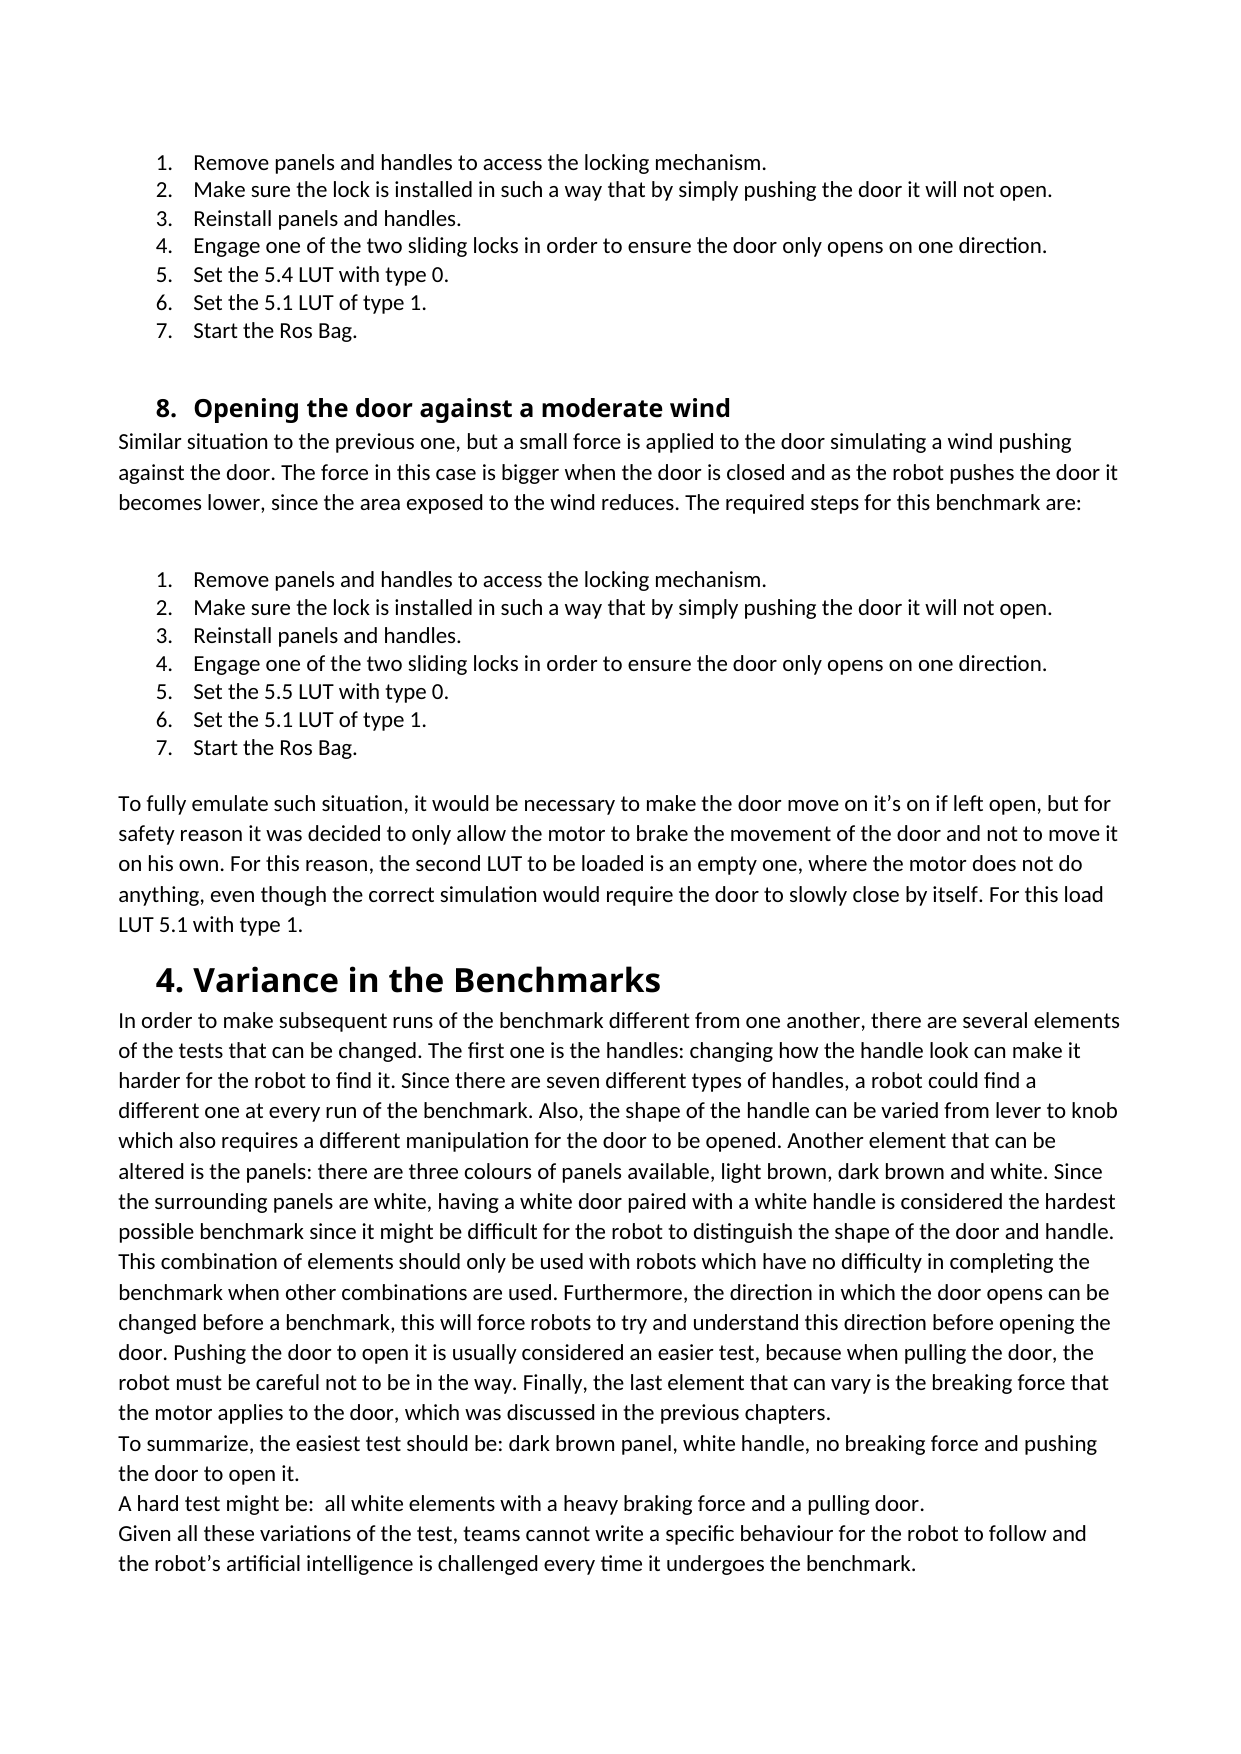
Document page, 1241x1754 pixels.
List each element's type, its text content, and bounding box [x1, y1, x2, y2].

list Start the Ros Bag. [156, 733, 1122, 761]
list Set the 5.5 LUT with type 0. [156, 677, 1122, 705]
list Make sure the lock is installed in such a way that by simply pushing the door it will not open. [156, 593, 1122, 621]
list Remove panels and handles to access the locking mechanism. [156, 148, 1122, 176]
text To fully emulate such situation, it would be necessary to make the door move on it’s on if left open, but for safety reason it was decided to only allow the motor to brake the movement of the door and not to move it on his own. For this reason, the second LUT to be loaded is an empty one, where the motor does not do anything, even though the correct simulation would require the door to slowly close by itself. For this load LUT 5.1 with type 1. [118, 789, 1122, 938]
list Start the Ros Bag. [156, 316, 1122, 344]
list Reinstall panels and handles. [156, 621, 1122, 649]
list Reinstall panels and handles. [156, 204, 1122, 232]
subtitle Opening the door against a moderate wind [156, 391, 1122, 425]
list Set the 5.1 LUT of type 1. [156, 288, 1122, 316]
list Engage one of the two sliding locks in order to ensure the door only opens on one direction. [156, 232, 1122, 260]
list Remove panels and handles to access the locking mechanism. [156, 565, 1122, 593]
text In order to make subsequent runs of the benchmark different from one another, there are several elements of the tests that can be changed. The first one is the handles: changing how the handle look can make it harder for the robot to find it. Since there are seven different types of handles, a robot could find a different one at every run of the benchmark. Also, the shape of the handle can be varied from lever to knob which also requires a different manipulation for the door to be opened. Another element that can be altered is the panels: there are three colours of panels available, light brown, dark brown and white. Since the surrounding panels are white, having a white door paired with a white handle is considered the hardest possible benchmark since it might be difficult for the robot to distinguish the shape of the door and handle. This combination of elements should only be used with robots which have no difficulty in completing the benchmark when other combinations are used. Furthermore, the direction in which the door opens can be changed before a benchmark, this will force robots to try and understand this direction before opening the door. Pushing the door to open it is usually considered an easier test, because when pulling the door, the robot must be careful not to be in the way. Finally, the last element that can vary is the breaking force that the motor applies to the door, which was discussed in the previous chapters. To summarize, the easiest test should be: dark brown panel, white handle, no breaking force and pushing the door to open it. A hard test might be: all white elements with a heavy braking force and a pulling door. Given all these variations of the test, teams cannot write a specific behaviour for the robot to follow and the robot’s artificial intelligence is challenged every time it undergoes the benchmark. [118, 1006, 1122, 1577]
list Set the 5.1 LUT of type 1. [156, 705, 1122, 733]
text Similar situation to the previous one, but a small force is applied to the door simulating a wind pushing against the door. The force in this case is bigger when the door is closed and as the robot pushes the door it becomes lower, since the area exposed to the wind reduces. The required steps for this benchmark are: [118, 427, 1122, 546]
list Set the 5.4 LUT with type 0. [156, 260, 1122, 288]
list Make sure the lock is installed in such a way that by simply pushing the door it will not open. [156, 176, 1122, 204]
list Engage one of the two sliding locks in order to ensure the door only opens on one direction. [156, 649, 1122, 677]
subtitle Variance in the Benchmarks [156, 957, 1122, 1002]
